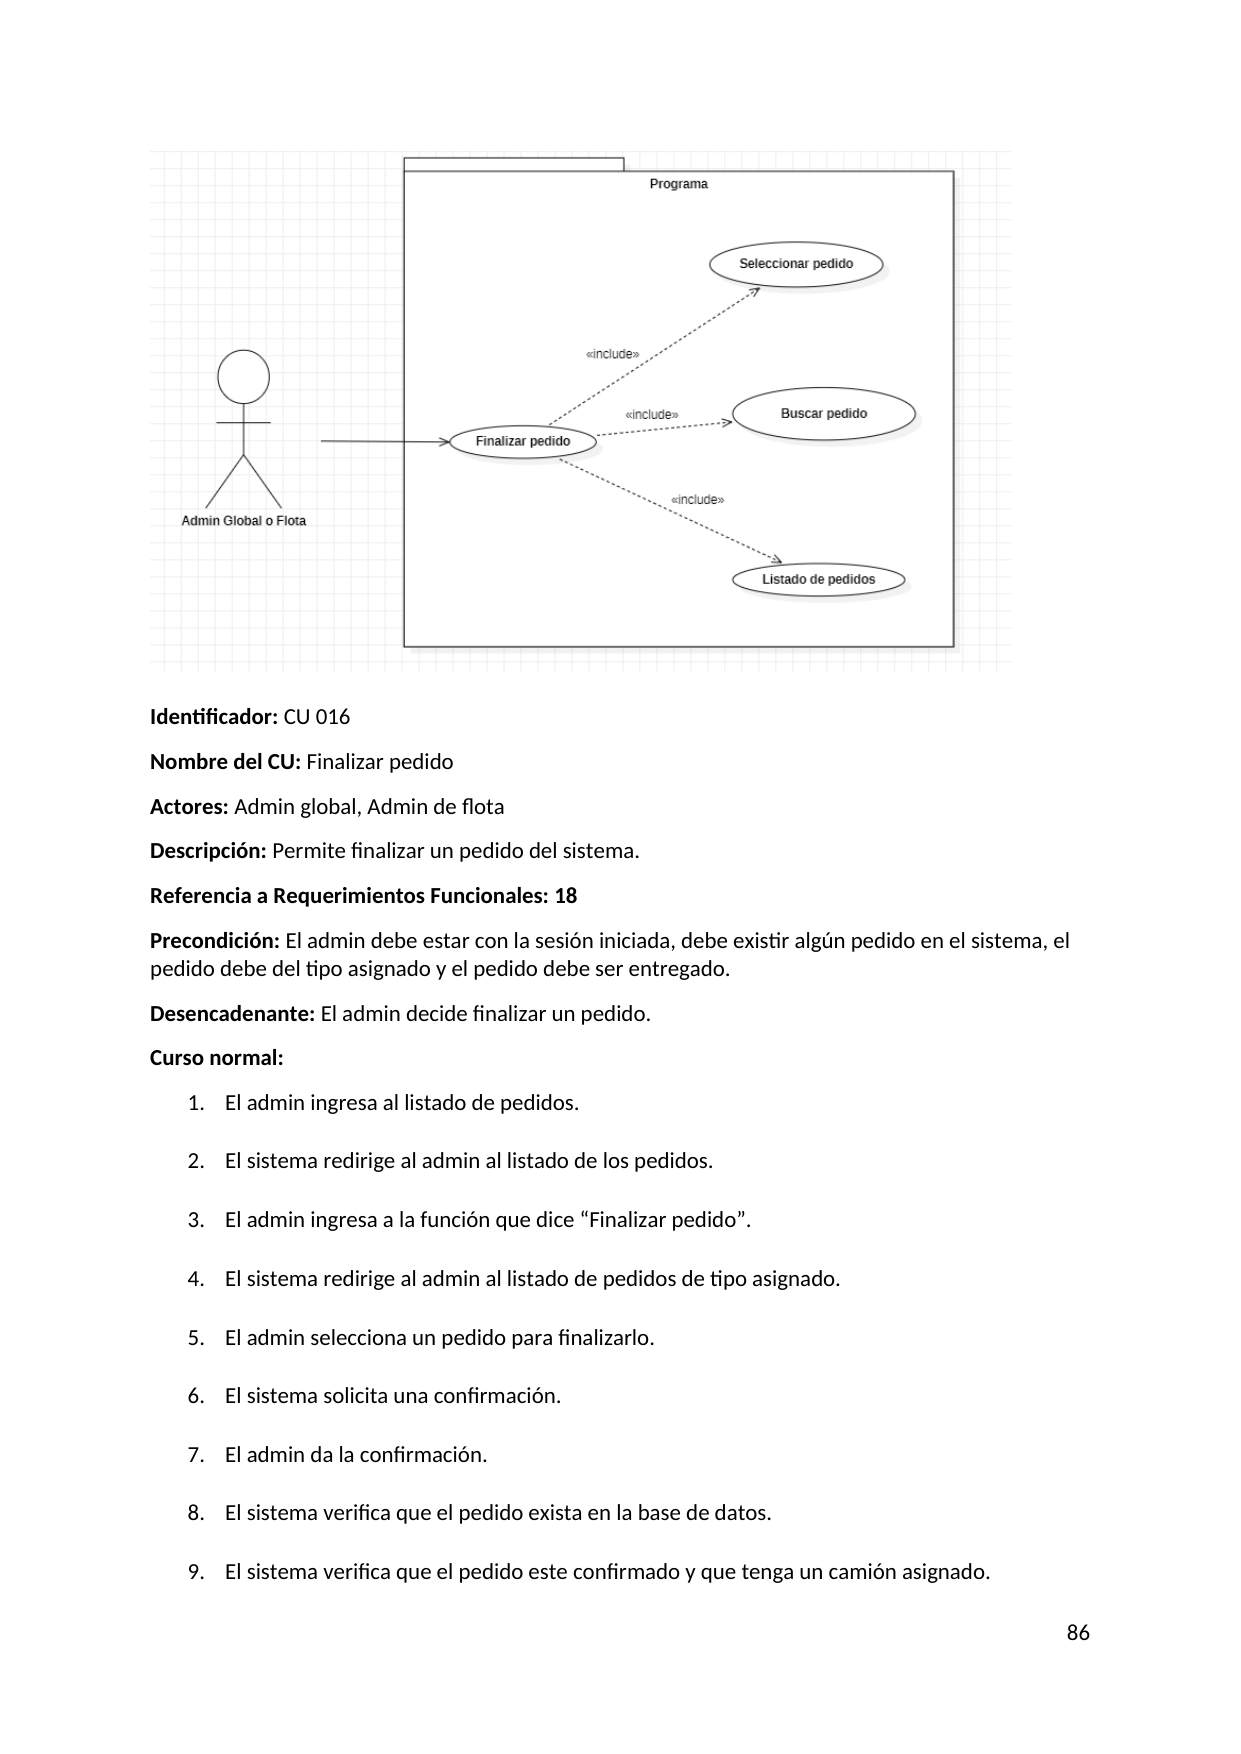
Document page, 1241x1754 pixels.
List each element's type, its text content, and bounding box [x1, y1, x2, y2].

list El admin ingresa al listado de pedidos. [187, 1088, 1090, 1116]
text Precondición: El admin debe estar con la sesión iniciada, debe existir algún pedido en el sistema, el pedido debe del tipo asignado y el pedido debe ser entregado. [150, 926, 1090, 982]
list El sistema verifica que el pedido exista en la base de datos. [187, 1498, 1090, 1527]
text Referencia a Requerimientos Funcionales: 18 [150, 881, 1090, 909]
text Identificador: CU 016 [150, 702, 1090, 731]
list El sistema redirige al admin al listado de pedidos de tipo asignado. [187, 1264, 1090, 1292]
list El admin selecciona un pedido para finalizarlo. [187, 1323, 1090, 1351]
list El admin ingresa a la función que dice “Finalizar pedido”. [187, 1205, 1090, 1233]
list El sistema solicita una confirmación. [187, 1381, 1090, 1409]
text Nombre del CU: Finalizar pedido [150, 747, 1090, 775]
text Desencadenante: El admin decide finalizar un pedido. [150, 999, 1090, 1027]
list El sistema verifica que el pedido este confirmado y que tenga un camión asignado. [187, 1557, 1090, 1585]
list El admin da la confirmación. [187, 1440, 1090, 1468]
text Actores: Admin global, Admin de flota [150, 792, 1090, 820]
text Curso normal: [150, 1043, 1090, 1071]
text Descripción: Permite finalizar un pedido del sistema. [150, 837, 1090, 864]
list El sistema redirige al admin al listado de los pedidos. [187, 1147, 1090, 1175]
picture [150, 150, 1011, 672]
